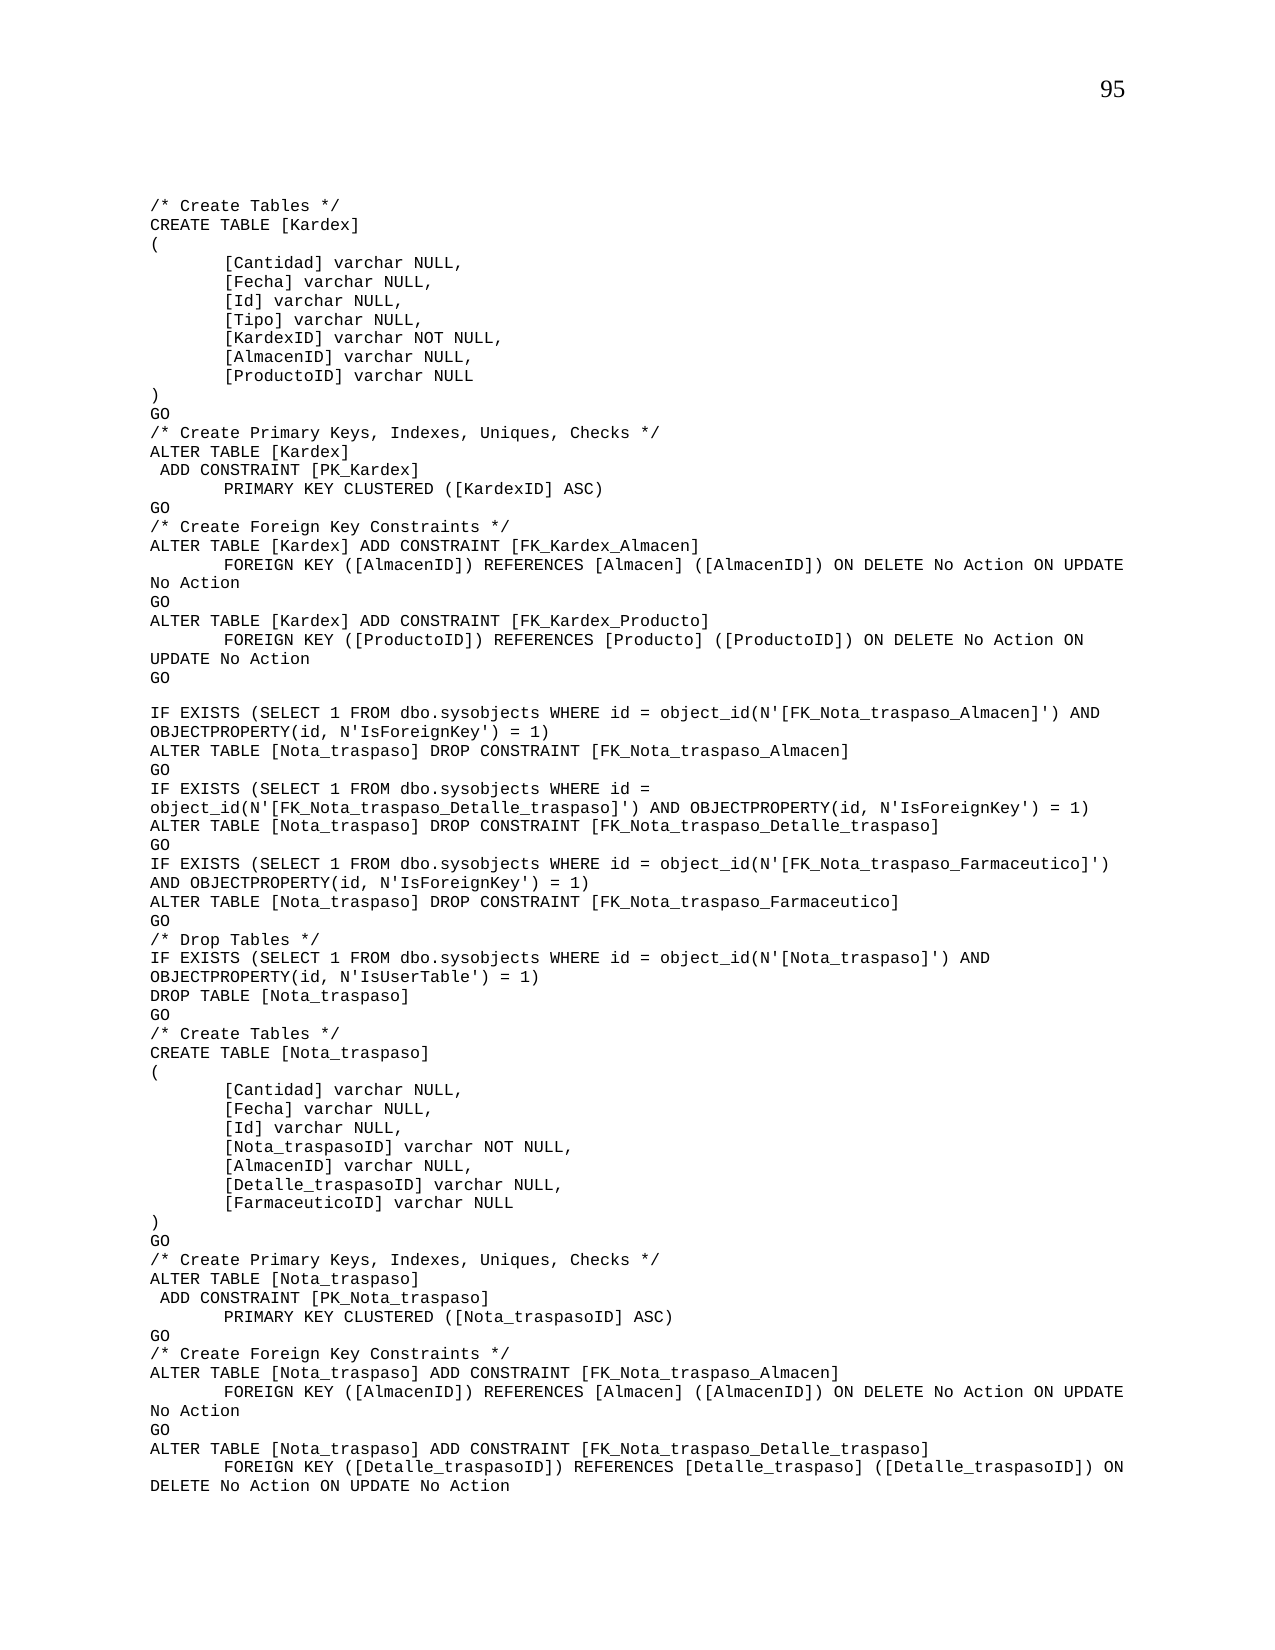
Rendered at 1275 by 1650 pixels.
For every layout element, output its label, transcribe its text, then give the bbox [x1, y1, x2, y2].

text ) [150, 1214, 1125, 1233]
text PRIMARY KEY CLUSTERED ([Nota_traspasoID] ASC) [150, 1308, 1125, 1327]
text FOREIGN KEY ([AlmacenID]) REFERENCES [Almacen] ([AlmacenID]) ON DELETE No Action ON UPDATE No Action [150, 1384, 1125, 1421]
text [KardexID] varchar NOT NULL, [150, 330, 1125, 349]
text ALTER TABLE [Kardex] [150, 443, 1125, 462]
text CREATE TABLE [Kardex] [150, 217, 1125, 236]
text [Id] varchar NULL, [150, 292, 1125, 311]
text ( [150, 236, 1125, 254]
text GO [150, 669, 1125, 688]
text GO [150, 405, 1125, 424]
text GO [150, 1007, 1125, 1025]
text [Fecha] varchar NULL, [150, 273, 1125, 292]
text GO [150, 761, 1125, 780]
text [Id] varchar NULL, [150, 1120, 1125, 1138]
text [Fecha] varchar NULL, [150, 1101, 1125, 1120]
text [Cantidad] varchar NULL, [150, 254, 1125, 273]
text [AlmacenID] varchar NULL, [150, 349, 1125, 368]
text /* Create Foreign Key Constraints */ [150, 518, 1125, 537]
text CREATE TABLE [Nota_traspaso] [150, 1044, 1125, 1063]
text IF EXISTS (SELECT 1 FROM dbo.sysobjects WHERE id = object_id(N'[Nota_traspaso]') AND OBJECTPROPERTY(id, N'IsUserTable') = 1) [150, 950, 1125, 988]
text ( [150, 1063, 1125, 1082]
text [AlmacenID] varchar NULL, [150, 1157, 1125, 1176]
text [Cantidad] varchar NULL, [150, 1082, 1125, 1101]
text /* Create Tables */ [150, 1025, 1125, 1044]
text [FarmaceuticoID] varchar NULL [150, 1195, 1125, 1214]
text /* Create Primary Keys, Indexes, Uniques, Checks */ [150, 1252, 1125, 1271]
text ALTER TABLE [Nota_traspaso] ADD CONSTRAINT [FK_Nota_traspaso_Almacen] [150, 1365, 1125, 1384]
text ALTER TABLE [Kardex] ADD CONSTRAINT [FK_Kardex_Almacen] [150, 537, 1125, 556]
text /* Create Primary Keys, Indexes, Uniques, Checks */ [150, 424, 1125, 443]
text GO [150, 912, 1125, 931]
text IF EXISTS (SELECT 1 FROM dbo.sysobjects WHERE id = object_id(N'[FK_Nota_traspaso_Detalle_traspaso]') AND OBJECTPROPERTY(id, N'IsForeignKey') = 1) [150, 780, 1125, 818]
text [Tipo] varchar NULL, [150, 311, 1125, 330]
text ALTER TABLE [Nota_traspaso] [150, 1271, 1125, 1289]
text /* Drop Tables */ [150, 931, 1125, 950]
text GO [150, 594, 1125, 613]
text ALTER TABLE [Nota_traspaso] DROP CONSTRAINT [FK_Nota_traspaso_Farmaceutico] [150, 893, 1125, 912]
text ) [150, 387, 1125, 405]
text DROP TABLE [Nota_traspaso] [150, 988, 1125, 1007]
text ADD CONSTRAINT [PK_Kardex] [150, 462, 1125, 481]
text GO [150, 1327, 1125, 1346]
text [Nota_traspasoID] varchar NOT NULL, [150, 1138, 1125, 1157]
text ALTER TABLE [Kardex] ADD CONSTRAINT [FK_Kardex_Producto] [150, 613, 1125, 632]
text GO [150, 500, 1125, 518]
text [Detalle_traspasoID] varchar NULL, [150, 1176, 1125, 1195]
text FOREIGN KEY ([ProductoID]) REFERENCES [Producto] ([ProductoID]) ON DELETE No Action ON UPDATE No Action [150, 632, 1125, 669]
text FOREIGN KEY ([AlmacenID]) REFERENCES [Almacen] ([AlmacenID]) ON DELETE No Action ON UPDATE No Action [150, 556, 1125, 594]
text ALTER TABLE [Nota_traspaso] DROP CONSTRAINT [FK_Nota_traspaso_Almacen] [150, 743, 1125, 761]
text GO [150, 837, 1125, 856]
text /* Create Tables */ [150, 198, 1125, 217]
text IF EXISTS (SELECT 1 FROM dbo.sysobjects WHERE id = object_id(N'[FK_Nota_traspaso_Farmaceutico]') AND OBJECTPROPERTY(id, N'IsForeignKey') = 1) [150, 856, 1125, 893]
text ALTER TABLE [Nota_traspaso] ADD CONSTRAINT [FK_Nota_traspaso_Detalle_traspaso] [150, 1440, 1125, 1459]
text FOREIGN KEY ([Detalle_traspasoID]) REFERENCES [Detalle_traspaso] ([Detalle_traspasoID]) ON DELETE No Action ON UPDATE No Action [150, 1459, 1125, 1497]
text [ProductoID] varchar NULL [150, 368, 1125, 387]
text ALTER TABLE [Nota_traspaso] DROP CONSTRAINT [FK_Nota_traspaso_Detalle_traspaso] [150, 818, 1125, 837]
text GO [150, 1421, 1125, 1440]
text /* Create Foreign Key Constraints */ [150, 1346, 1125, 1365]
text IF EXISTS (SELECT 1 FROM dbo.sysobjects WHERE id = object_id(N'[FK_Nota_traspaso_Almacen]') AND OBJECTPROPERTY(id, N'IsForeignKey') = 1) [150, 705, 1125, 743]
text GO [150, 1233, 1125, 1252]
text PRIMARY KEY CLUSTERED ([KardexID] ASC) [150, 481, 1125, 500]
text ADD CONSTRAINT [PK_Nota_traspaso] [150, 1289, 1125, 1308]
